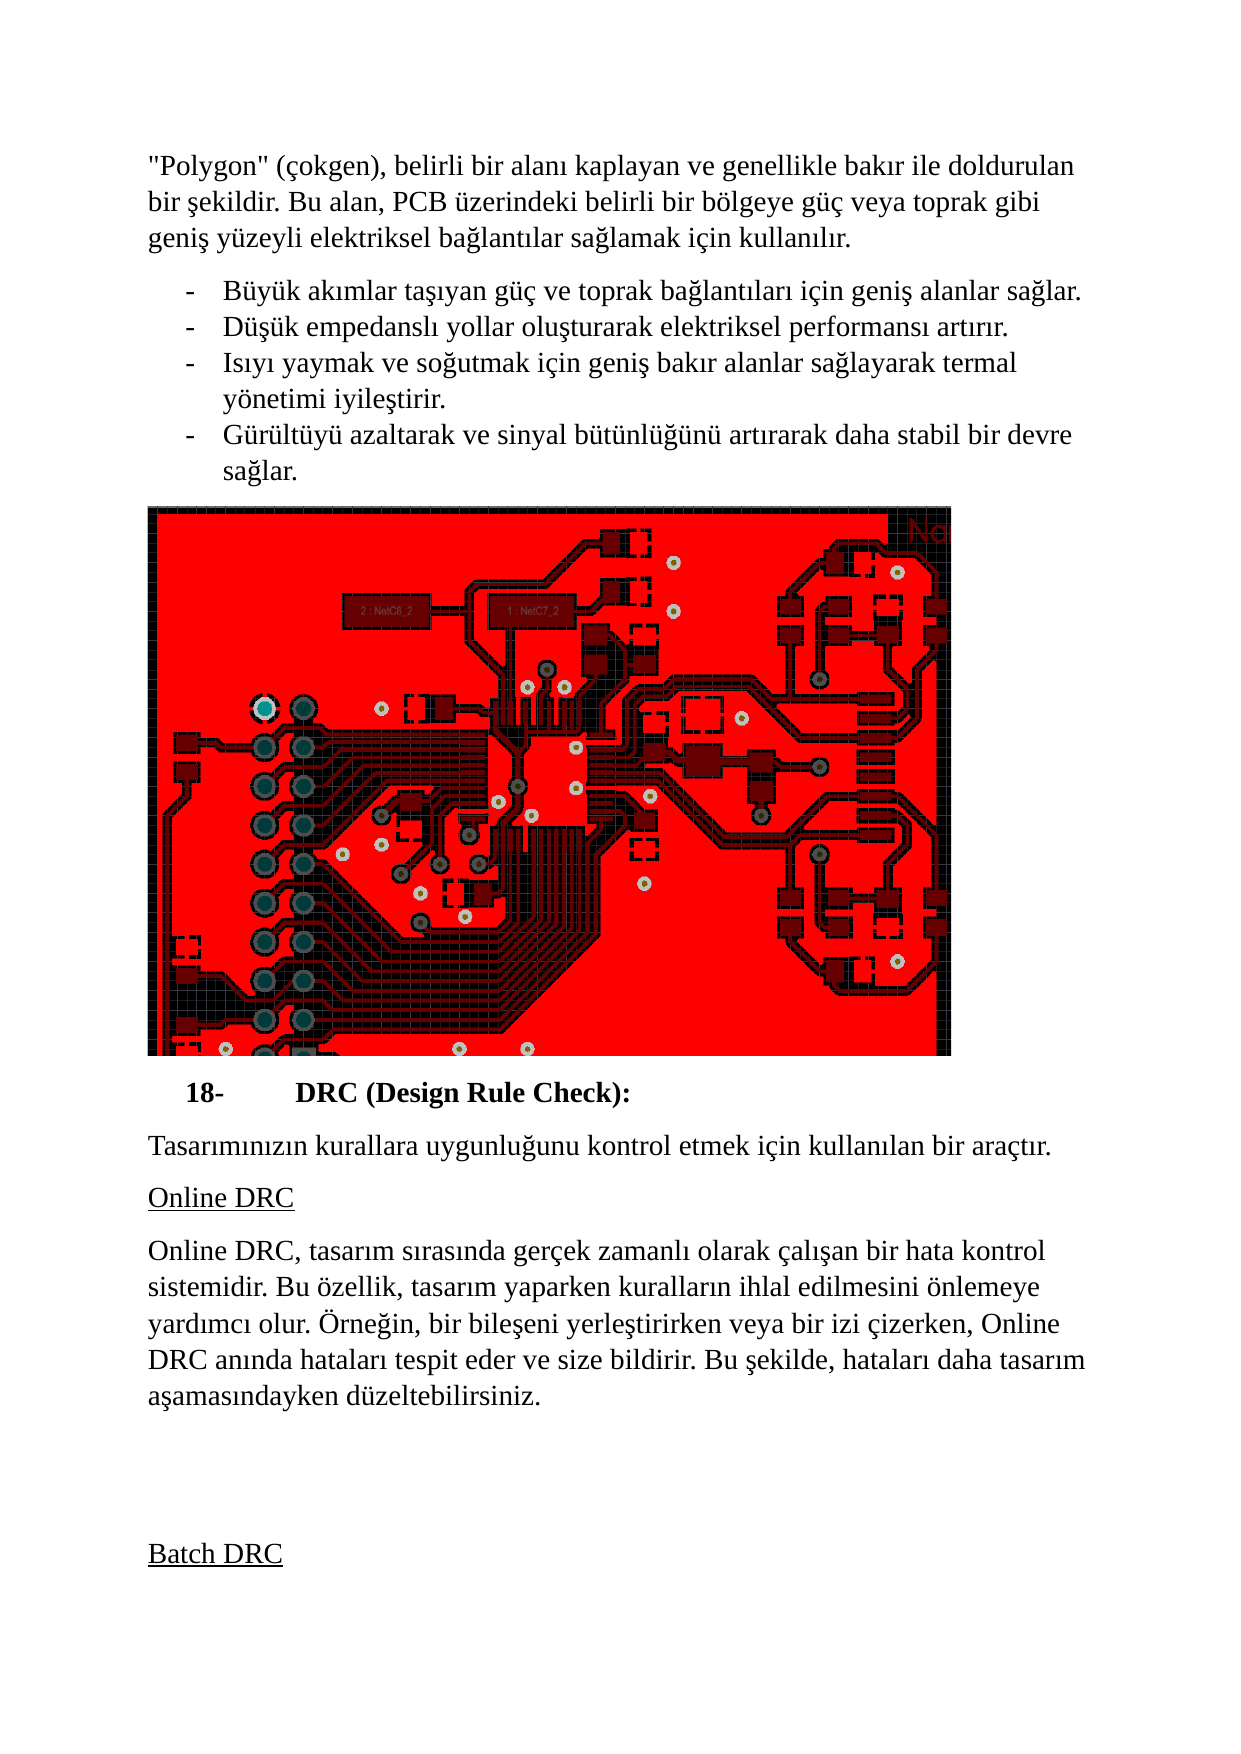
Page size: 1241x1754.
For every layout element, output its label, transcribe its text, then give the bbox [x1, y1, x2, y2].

list Isıyı yaymak ve soğutmak için geniş bakır alanlar sağlayarak termal yönetimi iyileştirir. [185, 345, 1093, 415]
picture [147, 506, 952, 1056]
list Düşük empedanslı yollar oluşturarak elektriksel performansı artırır. [185, 309, 1093, 342]
list Gürültüyü azaltarak ve sinyal bütünlüğünü artırarak daha stabil bir devre sağlar. [185, 417, 1093, 487]
text Tasarımınızın kurallara uygunluğunu kontrol etmek için kullanılan bir araçtır. [148, 1128, 1093, 1161]
list Büyük akımlar taşıyan güç ve toprak bağlantıları için geniş alanlar sağlar. [185, 273, 1093, 306]
text Batch DRC [148, 1536, 1093, 1570]
list DRC (Design Rule Check): [185, 1075, 1093, 1108]
text Online DRC [148, 1181, 1093, 1214]
text "Polygon" (çokgen), belirli bir alanı kaplayan ve genellikle bakır ile doldurulan bir şekildir. Bu alan, PCB üzerindeki belirli bir bölgeye güç veya toprak gibi geniş yüzeyli elektriksel bağlantılar sağlamak için kullanılır. [148, 148, 1093, 253]
text Online DRC, tasarım sırasında gerçek zamanlı olarak çalışan bir hata kontrol sistemidir. Bu özellik, tasarım yaparken kuralların ihlal edilmesini önlemeye yardımcı olur. Örneğin, bir bileşeni yerleştirirken veya bir izi çizerken, Online DRC anında hataları tespit eder ve size bildirir. Bu şekilde, hataları daha tasarım aşamasındayken düzeltebilirsiniz. [148, 1233, 1093, 1412]
